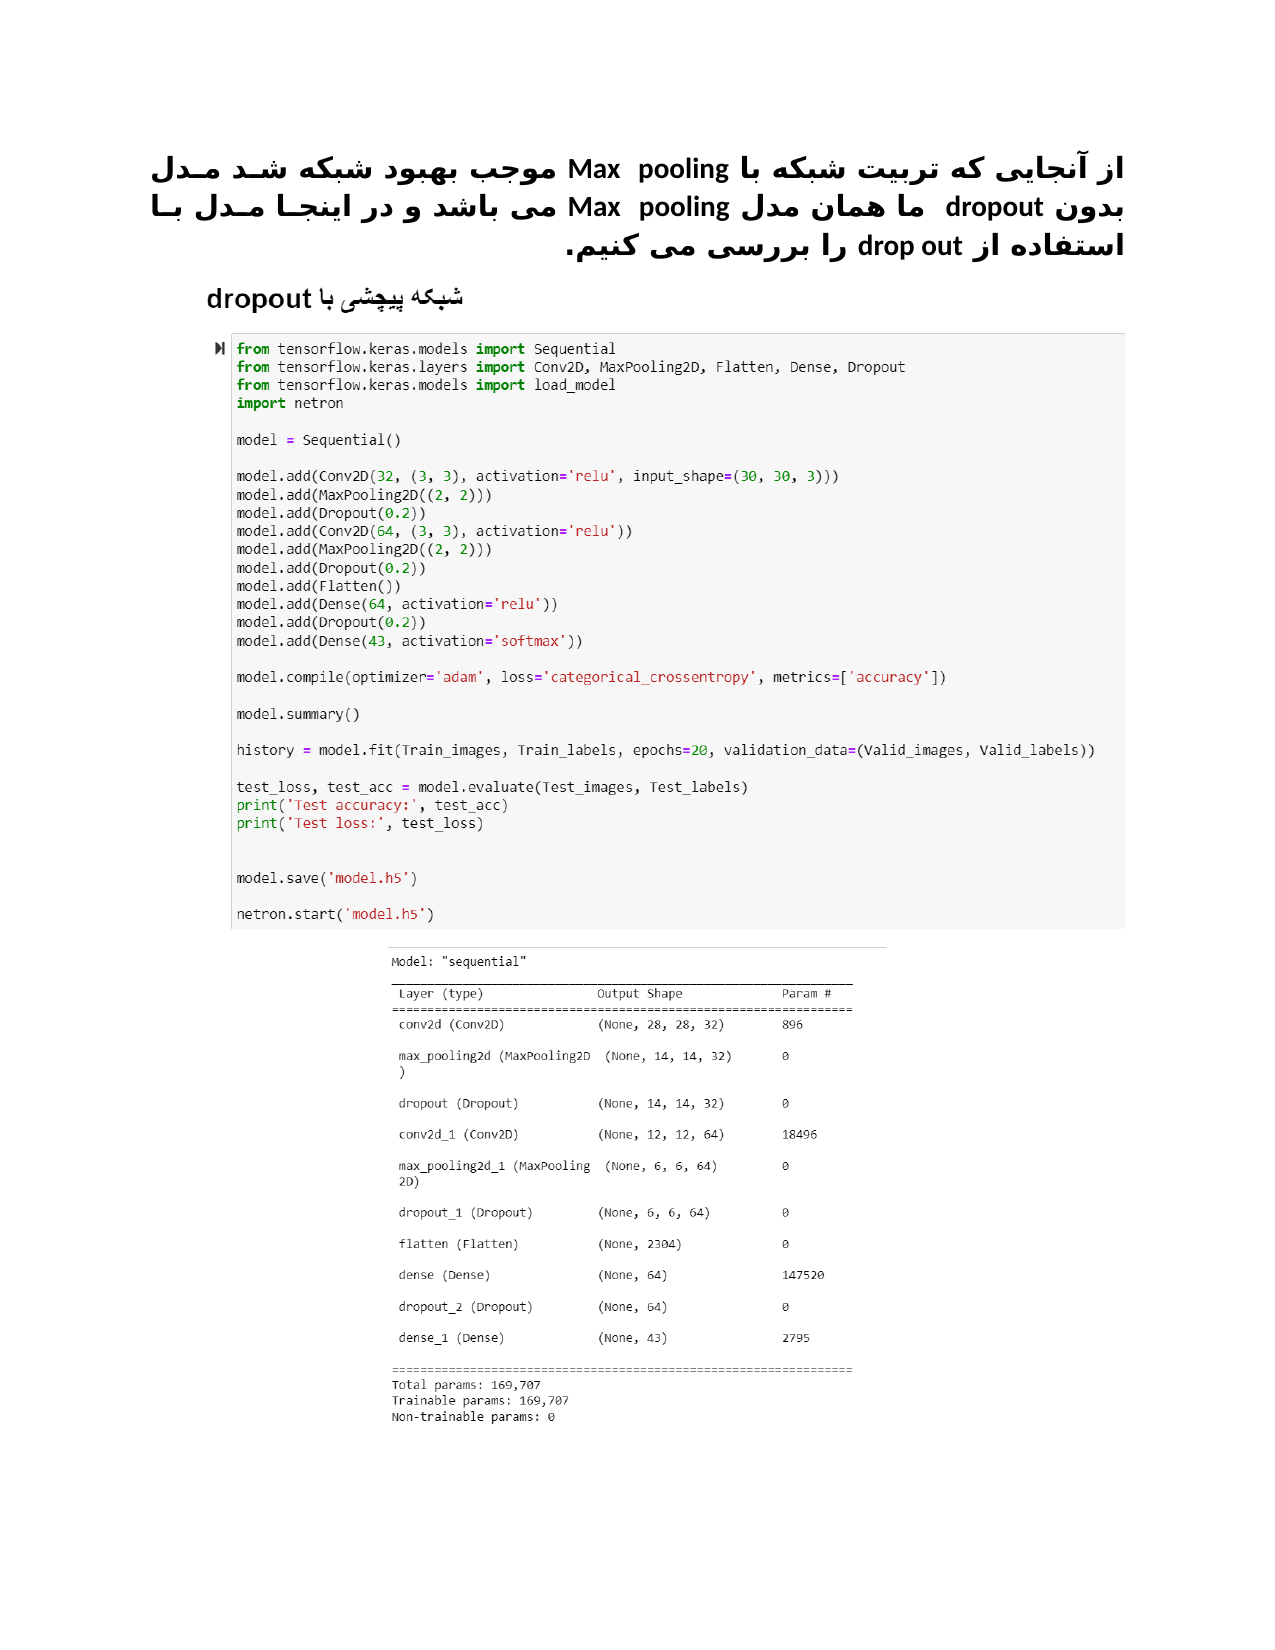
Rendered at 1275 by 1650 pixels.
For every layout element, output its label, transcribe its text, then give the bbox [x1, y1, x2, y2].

picture [202, 281, 1125, 929]
text از آنجایی که تربیت شبکه با Max pooling موجب بهبود شبکه شد مدل بدون dropout ما همان مدل Max pooling می باشد و در اینجا مدل با استفاده از drop out را بررسی می کنیم. [150, 150, 1125, 262]
picture [388, 947, 887, 1433]
